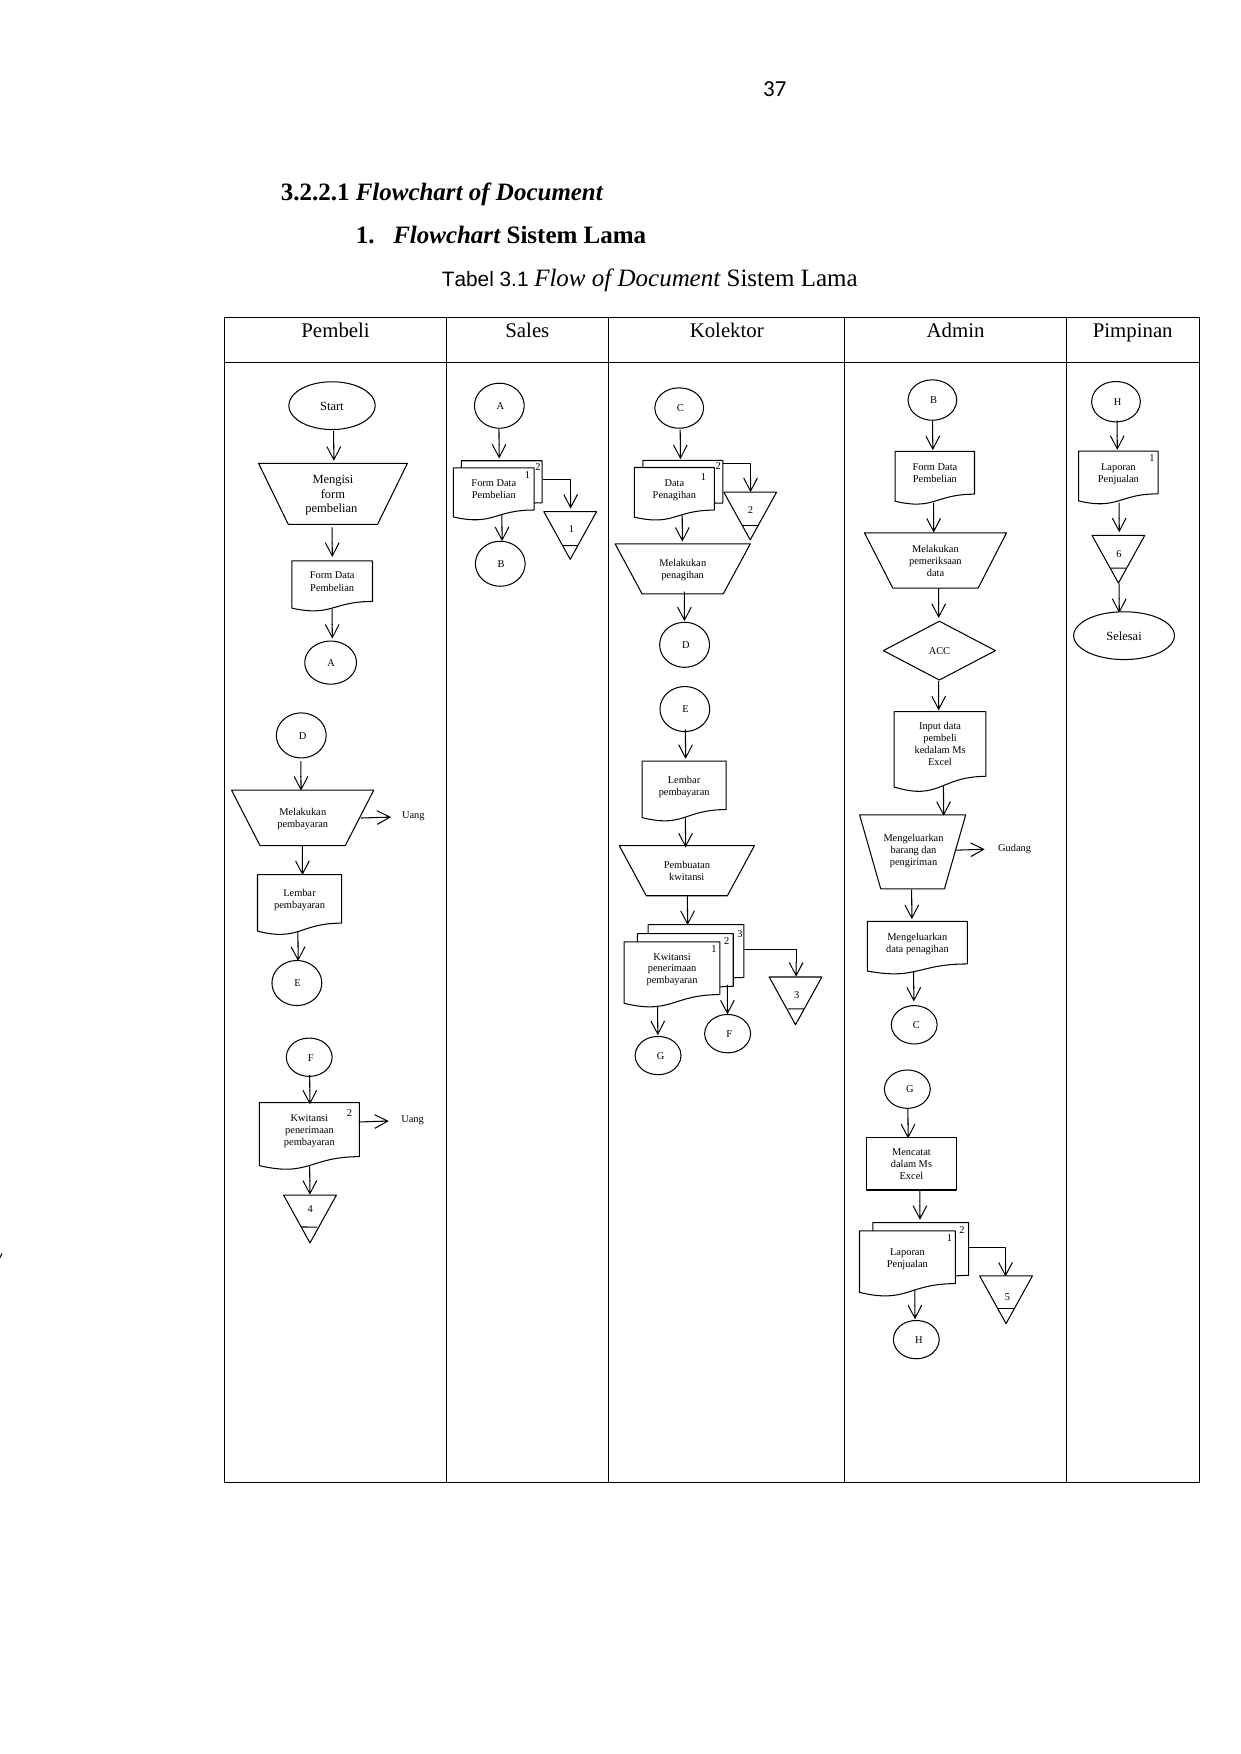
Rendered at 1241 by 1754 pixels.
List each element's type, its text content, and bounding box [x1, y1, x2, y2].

list Flowchart Sistem Lama [356, 220, 1063, 249]
text Tabel 3.1 Flow of Document Sistem Lama [236, 263, 1063, 292]
table_header Pimpinan [1067, 318, 1199, 362]
table_header Admin [845, 318, 1066, 362]
table_cell [609, 363, 844, 1482]
table_header Kolektor [609, 318, 844, 362]
table_header Pembeli [225, 318, 446, 362]
table_cell [225, 363, 446, 1482]
table_cell [845, 363, 1066, 1482]
table_header Sales [447, 318, 608, 362]
table_cell [447, 363, 608, 1482]
list Flowchart of Document [281, 177, 1063, 206]
table_cell [1067, 363, 1199, 1482]
